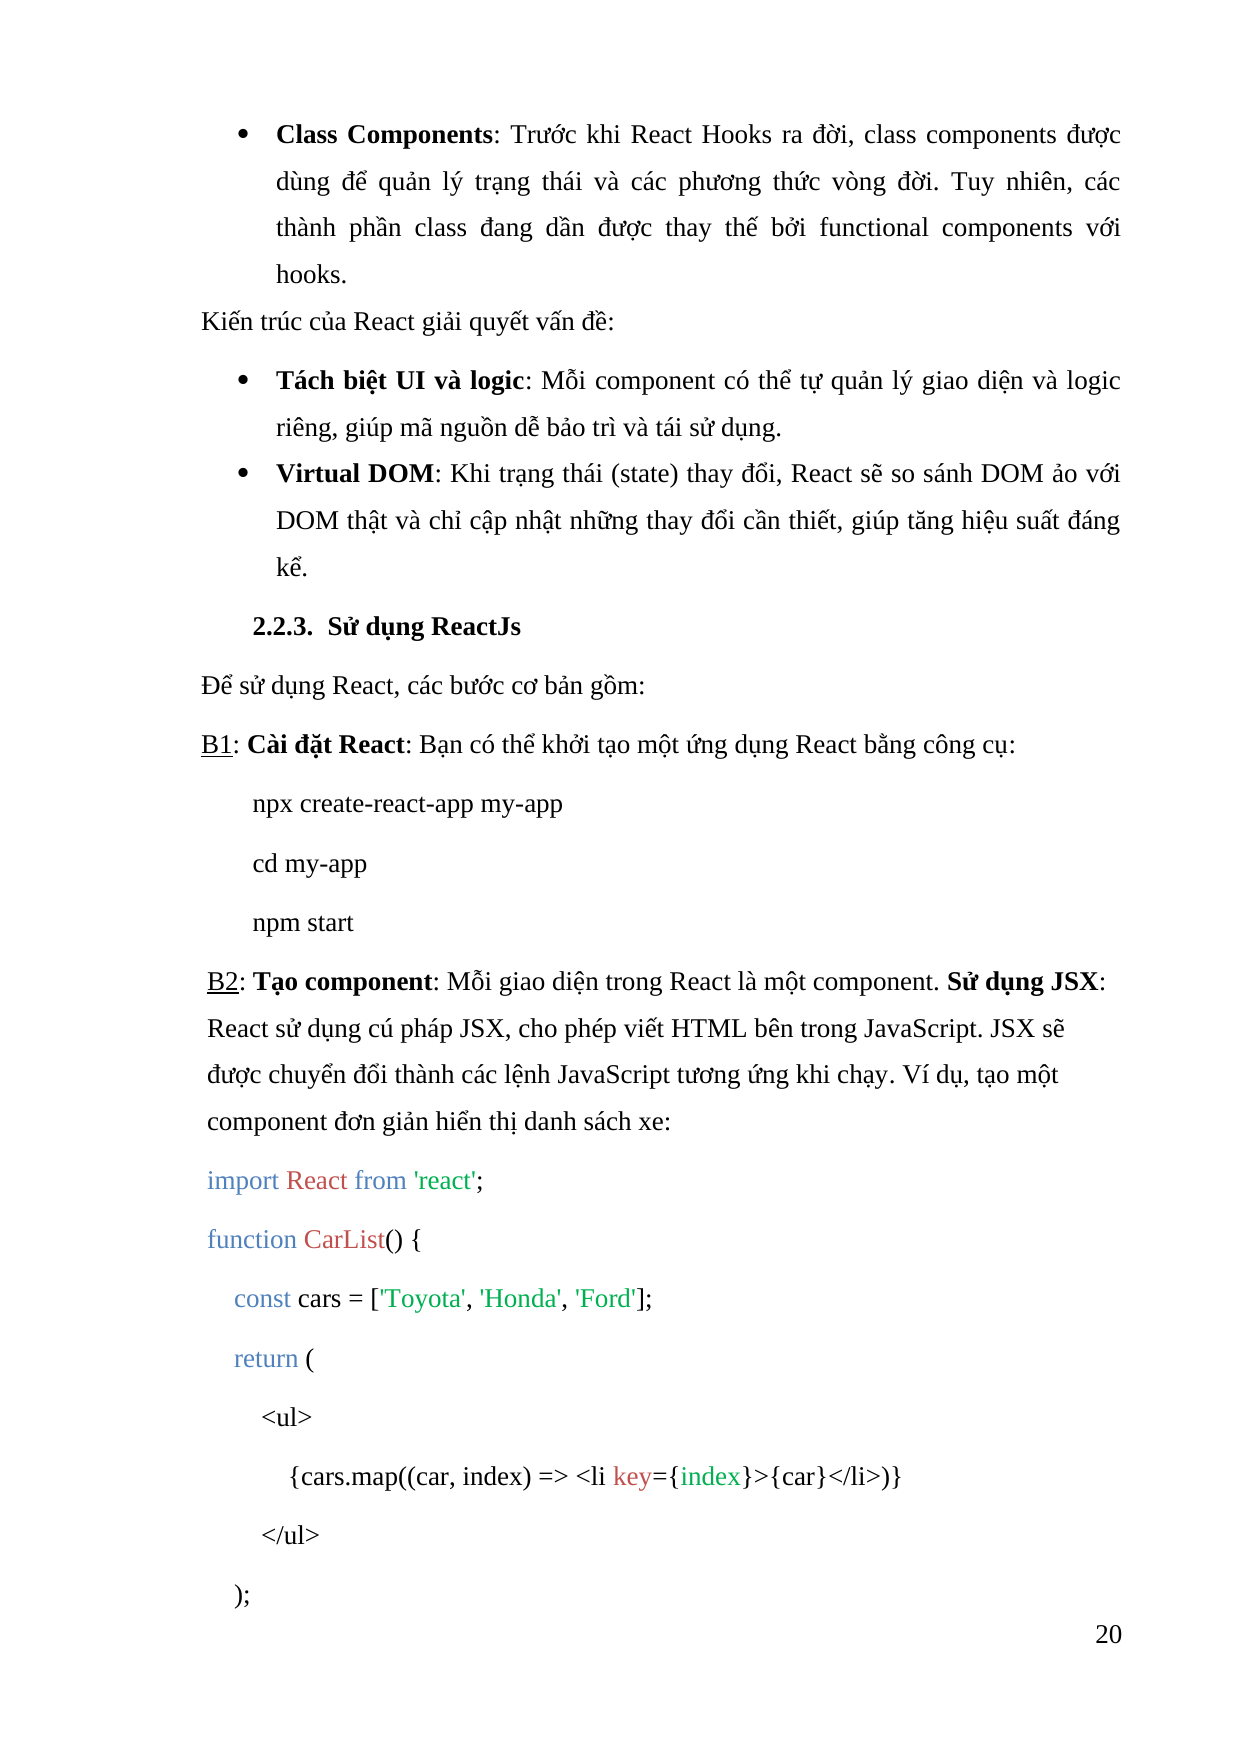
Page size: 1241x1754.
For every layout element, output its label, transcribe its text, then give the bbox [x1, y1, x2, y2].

text npx create-react-app my-app [177, 788, 1122, 819]
list Tách biệt UI và logic: Mỗi component có thể tự quản lý giao diện và logic riêng, giúp mã nguồn dễ bảo trì và tái sử dụng. [238, 364, 1122, 442]
text B1: Cài đặt React: Bạn có thể khởi tạo một ứng dụng React bằng công cụ: [177, 728, 1122, 759]
text <ul> [207, 1401, 1122, 1432]
subtitle Sử dụng ReactJs [252, 610, 1122, 641]
text import React from 'react'; [207, 1164, 1122, 1195]
text ); [207, 1578, 1122, 1609]
list Virtual DOM: Khi trạng thái (state) thay đổi, React sẽ so sánh DOM ảo với DOM thật và chỉ cập nhật những thay đổi cần thiết, giúp tăng hiệu suất đáng kể. [238, 457, 1122, 582]
text function CarList() { [207, 1223, 1122, 1254]
text Để sử dụng React, các bước cơ bản gồm: [177, 669, 1122, 700]
text Kiến trúc của React giải quyết vấn đề: [177, 305, 1122, 336]
text return ( [207, 1342, 1122, 1373]
list Class Components: Trước khi React Hooks ra đời, class components được dùng để quản lý trạng thái và các phương thức vòng đời. Tuy nhiên, các thành phần class đang dần được thay thế bởi functional components với hooks. [238, 118, 1122, 289]
text B2: Tạo component: Mỗi giao diện trong React là một component. Sử dụng JSX: React sử dụng cú pháp JSX, cho phép viết HTML bên trong JavaScript. JSX sẽ được chuyển đổi thành các lệnh JavaScript tương ứng khi chạy. Ví dụ, tạo một component đơn giản hiển thị danh sách xe: [207, 965, 1122, 1136]
text const cars = ['Toyota', 'Honda', 'Ford']; [207, 1283, 1122, 1314]
text </ul> [207, 1519, 1122, 1550]
text cd my-app [177, 847, 1122, 878]
text {cars.map((car, index) => <li key={index}>{car}</li>)} [207, 1460, 1122, 1491]
text npm start [177, 906, 1122, 937]
